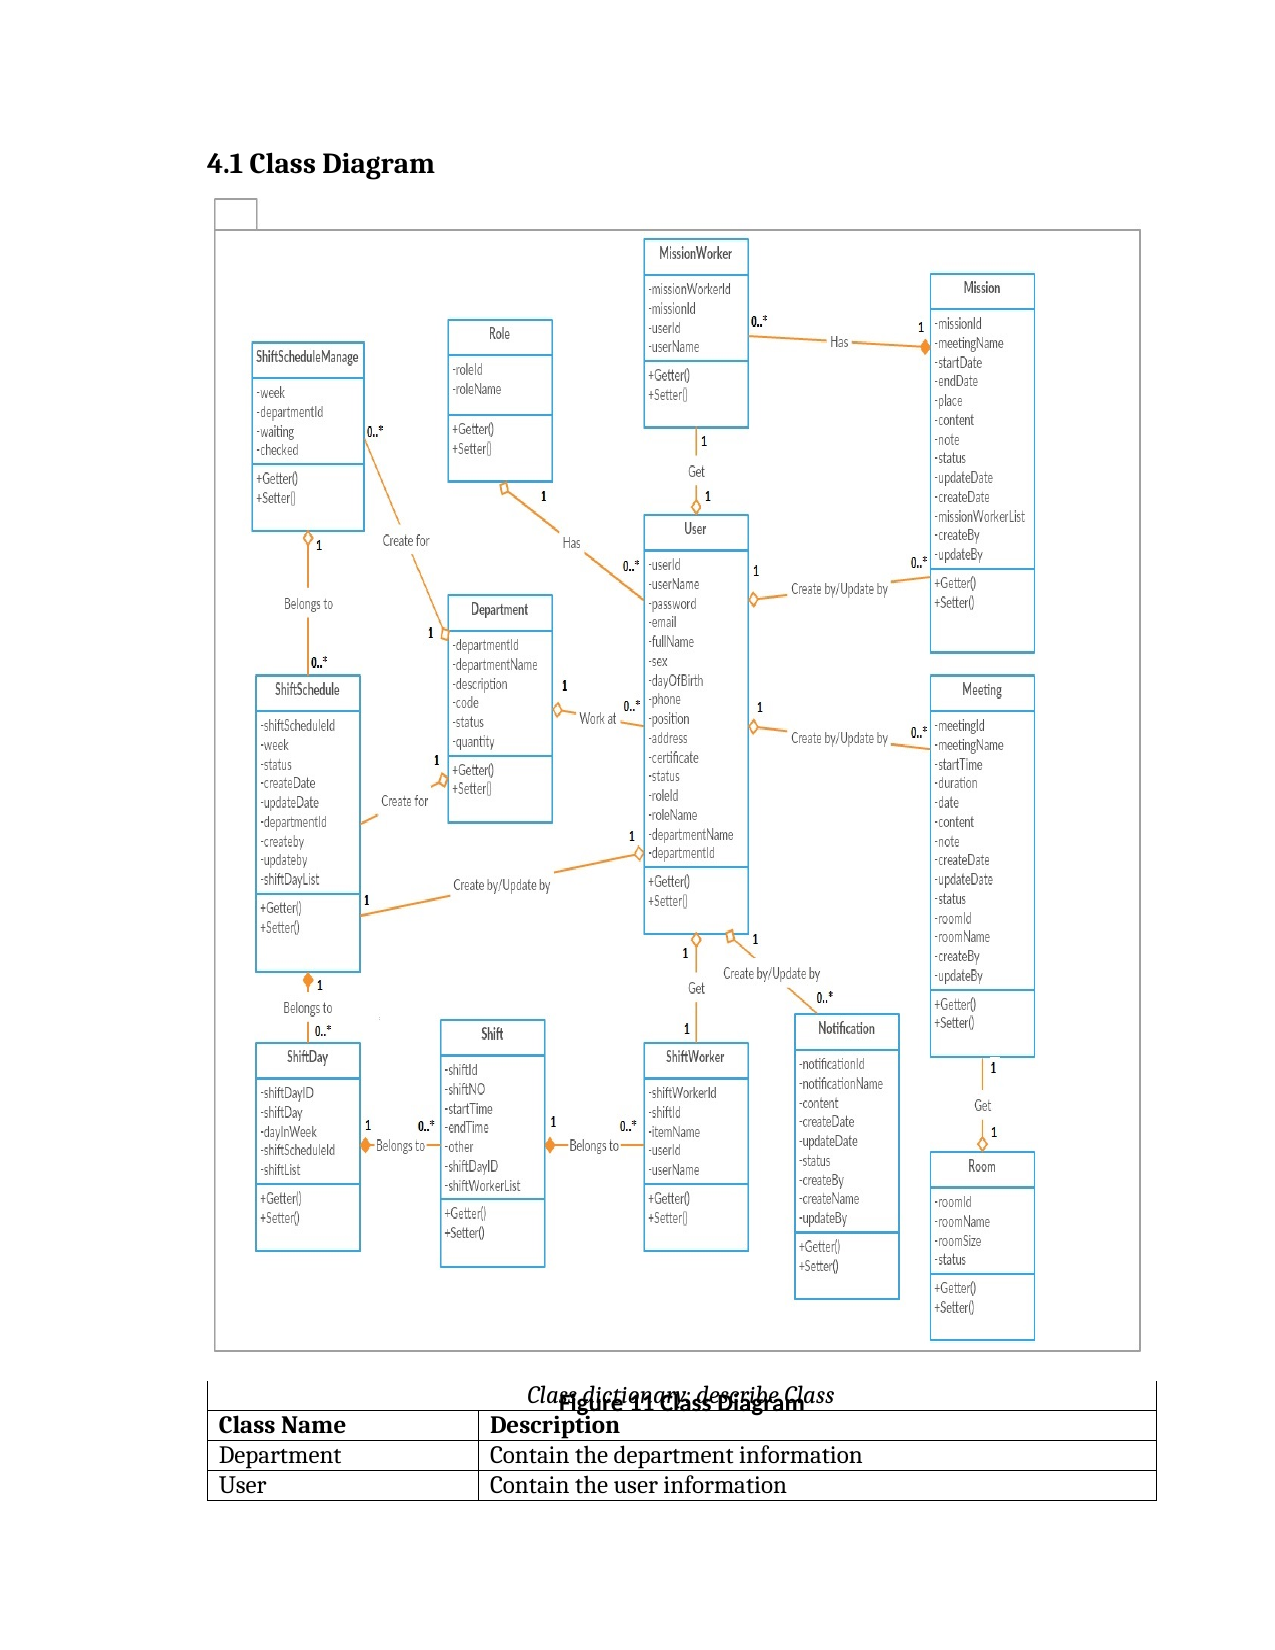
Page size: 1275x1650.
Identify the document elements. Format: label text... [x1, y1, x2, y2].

table_cell Description [479, 1411, 1156, 1440]
table_cell Class Name [208, 1411, 478, 1440]
table_header Class dictionary: describe Class [208, 1381, 1156, 1410]
table_cell Department [208, 1441, 478, 1470]
table_cell Contain the user information [479, 1471, 1156, 1499]
table_cell Contain the department information [479, 1441, 1156, 1470]
picture [206, 187, 1157, 1381]
text 4.1 Class Diagram [207, 148, 1157, 181]
table_cell User [208, 1471, 478, 1499]
